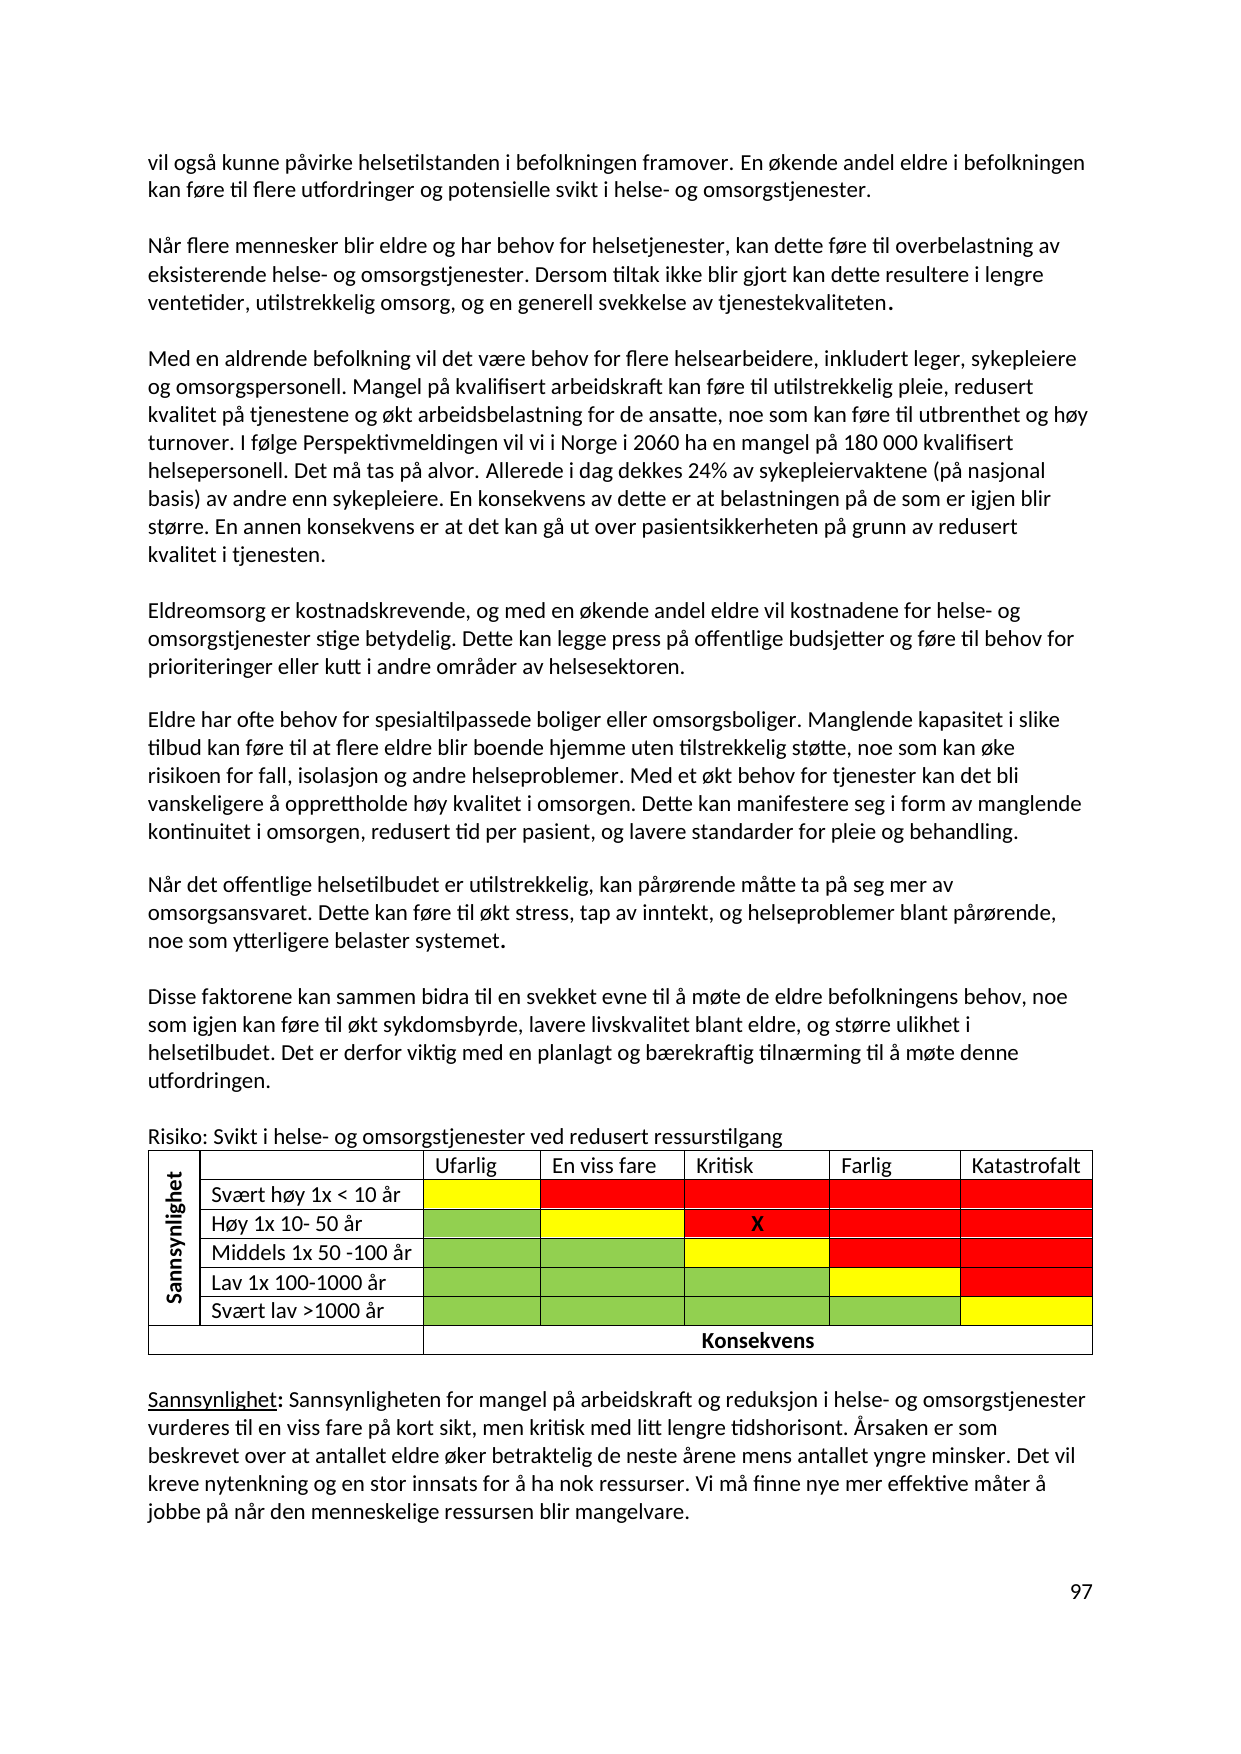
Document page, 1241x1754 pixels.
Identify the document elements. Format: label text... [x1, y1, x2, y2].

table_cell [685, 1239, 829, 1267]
text Når det offentlige helsetilbudet er utilstrekkelig, kan pårørende måtte ta på seg mer av omsorgsansvaret. Dette kan føre til økt stress, tap av inntekt, og helseproblemer blant pårørende, noe som ytterligere belaster systemet. [148, 870, 1093, 982]
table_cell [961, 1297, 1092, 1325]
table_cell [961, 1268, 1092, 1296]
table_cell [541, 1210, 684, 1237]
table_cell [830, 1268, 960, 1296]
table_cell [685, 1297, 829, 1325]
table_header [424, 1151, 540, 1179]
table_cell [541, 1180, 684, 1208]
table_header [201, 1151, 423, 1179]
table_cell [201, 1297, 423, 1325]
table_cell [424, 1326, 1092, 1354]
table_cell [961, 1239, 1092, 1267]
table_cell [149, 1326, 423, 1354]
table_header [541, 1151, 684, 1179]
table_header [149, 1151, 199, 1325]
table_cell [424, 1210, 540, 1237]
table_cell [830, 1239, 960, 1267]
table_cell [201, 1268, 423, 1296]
text Når flere mennesker blir eldre og har behov for helsetjenester, kan dette føre til overbelastning av eksisterende helse- og omsorgstjenester. Dersom tiltak ikke blir gjort kan dette resultere i lengre ventetider, utilstrekkelig omsorg, og en generell svekkelse av tjenestekvaliteten. [148, 232, 1093, 316]
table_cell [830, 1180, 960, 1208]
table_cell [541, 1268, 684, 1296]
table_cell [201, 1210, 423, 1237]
text Eldre har ofte behov for spesialtilpassede boliger eller omsorgsboliger. Manglende kapasitet i slike tilbud kan føre til at flere eldre blir boende hjemme uten tilstrekkelig støtte, noe som kan øke risikoen for fall, isolasjon og andre helseproblemer. Med et økt behov for tjenester kan det bli vanskeligere å opprettholde høy kvalitet i omsorgen. Dette kan manifestere seg i form av manglende kontinuitet i omsorgen, redusert tid per pasient, og lavere standarder for pleie og behandling. [148, 705, 1093, 845]
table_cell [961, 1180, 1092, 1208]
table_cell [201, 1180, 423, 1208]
text Sannsynlighet: Sannsynligheten for mangel på arbeidskraft og reduksjon i helse- og omsorgstjenester vurderes til en viss fare på kort sikt, men kritisk med litt lengre tidshorisont. Årsaken er som beskrevet over at antallet eldre øker betraktelig de neste årene mens antallet yngre minsker. Det vil kreve nytenkning og en stor innsats for å ha nok ressurser. Vi må finne nye mer effektive måter å jobbe på når den menneskelige ressursen blir mangelvare. [148, 1385, 1093, 1553]
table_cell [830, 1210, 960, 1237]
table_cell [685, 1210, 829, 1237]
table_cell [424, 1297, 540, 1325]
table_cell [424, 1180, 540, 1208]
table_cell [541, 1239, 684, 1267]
text Eldreomsorg er kostnadskrevende, og med en økende andel eldre vil kostnadene for helse- og omsorgstjenester stige betydelig. Dette kan legge press på offentlige budsjetter og føre til behov for prioriteringer eller kutt i andre områder av helsesektoren. [148, 596, 1093, 680]
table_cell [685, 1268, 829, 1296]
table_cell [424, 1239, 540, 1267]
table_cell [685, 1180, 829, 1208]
text Disse faktorene kan sammen bidra til en svekket evne til å møte de eldre befolkningens behov, noe som igjen kan føre til økt sykdomsbyrde, lavere livskvalitet blant eldre, og større ulikhet i helsetilbudet. Det er derfor viktig med en planlagt og bærekraftig tilnærming til å møte denne utfordringen. Risiko: Svikt i helse- og omsorgstjenester ved redusert ressurstilgang [148, 982, 1093, 1150]
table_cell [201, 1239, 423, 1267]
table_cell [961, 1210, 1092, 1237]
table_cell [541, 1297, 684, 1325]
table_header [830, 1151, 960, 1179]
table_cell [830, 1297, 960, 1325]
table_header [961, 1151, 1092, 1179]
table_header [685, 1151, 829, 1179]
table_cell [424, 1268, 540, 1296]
text Med en aldrende befolkning vil det være behov for flere helsearbeidere, inkludert leger, sykepleiere og omsorgspersonell. Mangel på kvalifisert arbeidskraft kan føre til utilstrekkelig pleie, redusert kvalitet på tjenestene og økt arbeidsbelastning for de ansatte, noe som kan føre til utbrenthet og høy turnover. I følge Perspektivmeldingen vil vi i Norge i 2060 ha en mangel på 180 000 kvalifisert helsepersonell. Det må tas på alvor. Allerede i dag dekkes 24% av sykepleiervaktene (på nasjonal basis) av andre enn sykepleiere. En konsekvens av dette er at belastningen på de som er igjen blir større. En annen konsekvens er at det kan gå ut over pasientsikkerheten på grunn av redusert kvalitet i tjenesten. [148, 344, 1093, 568]
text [148, 148, 1093, 204]
